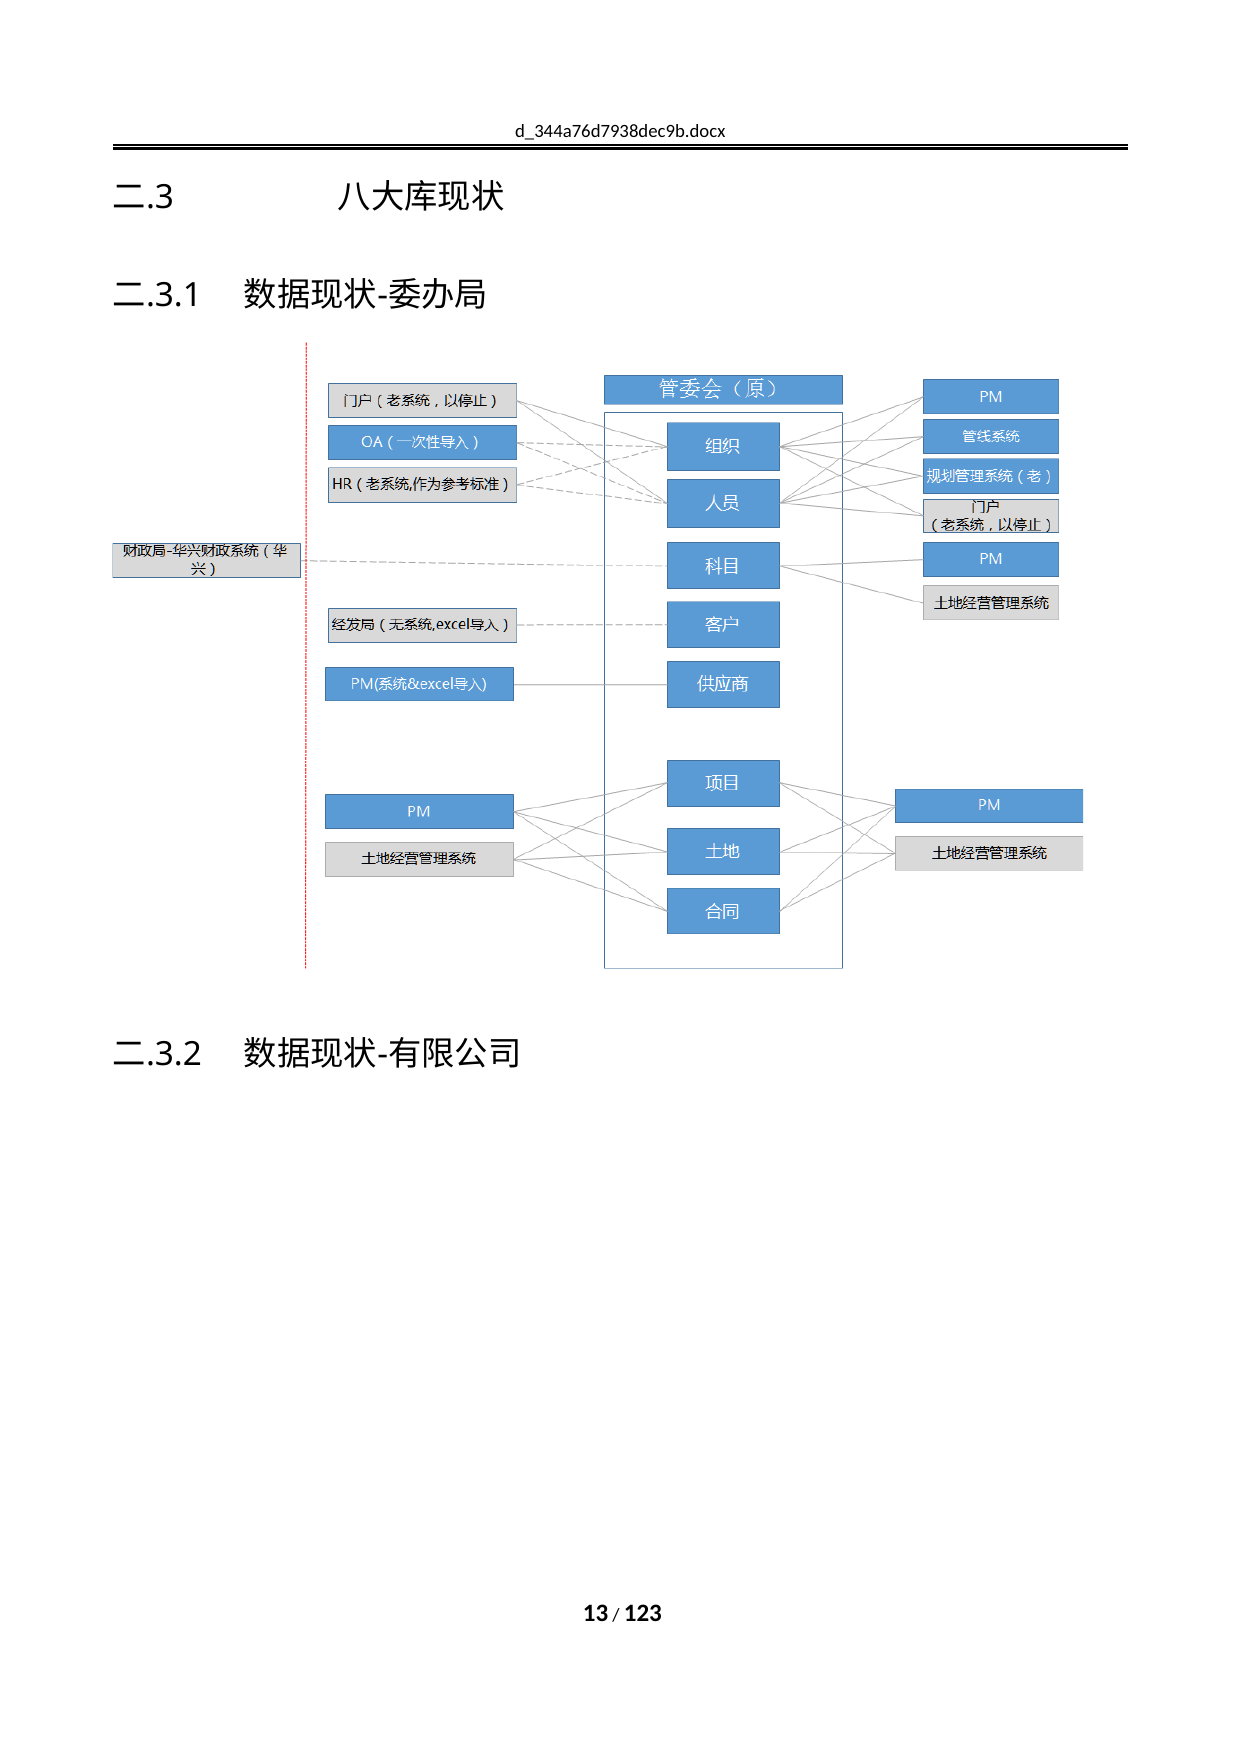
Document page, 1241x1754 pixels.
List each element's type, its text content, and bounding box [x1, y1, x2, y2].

text 数据现状-有限公司 [112, 1017, 1128, 1085]
picture [112, 342, 1084, 969]
text 数据现状-委办局 [112, 258, 1128, 326]
text 八大库现状 [112, 161, 1128, 228]
